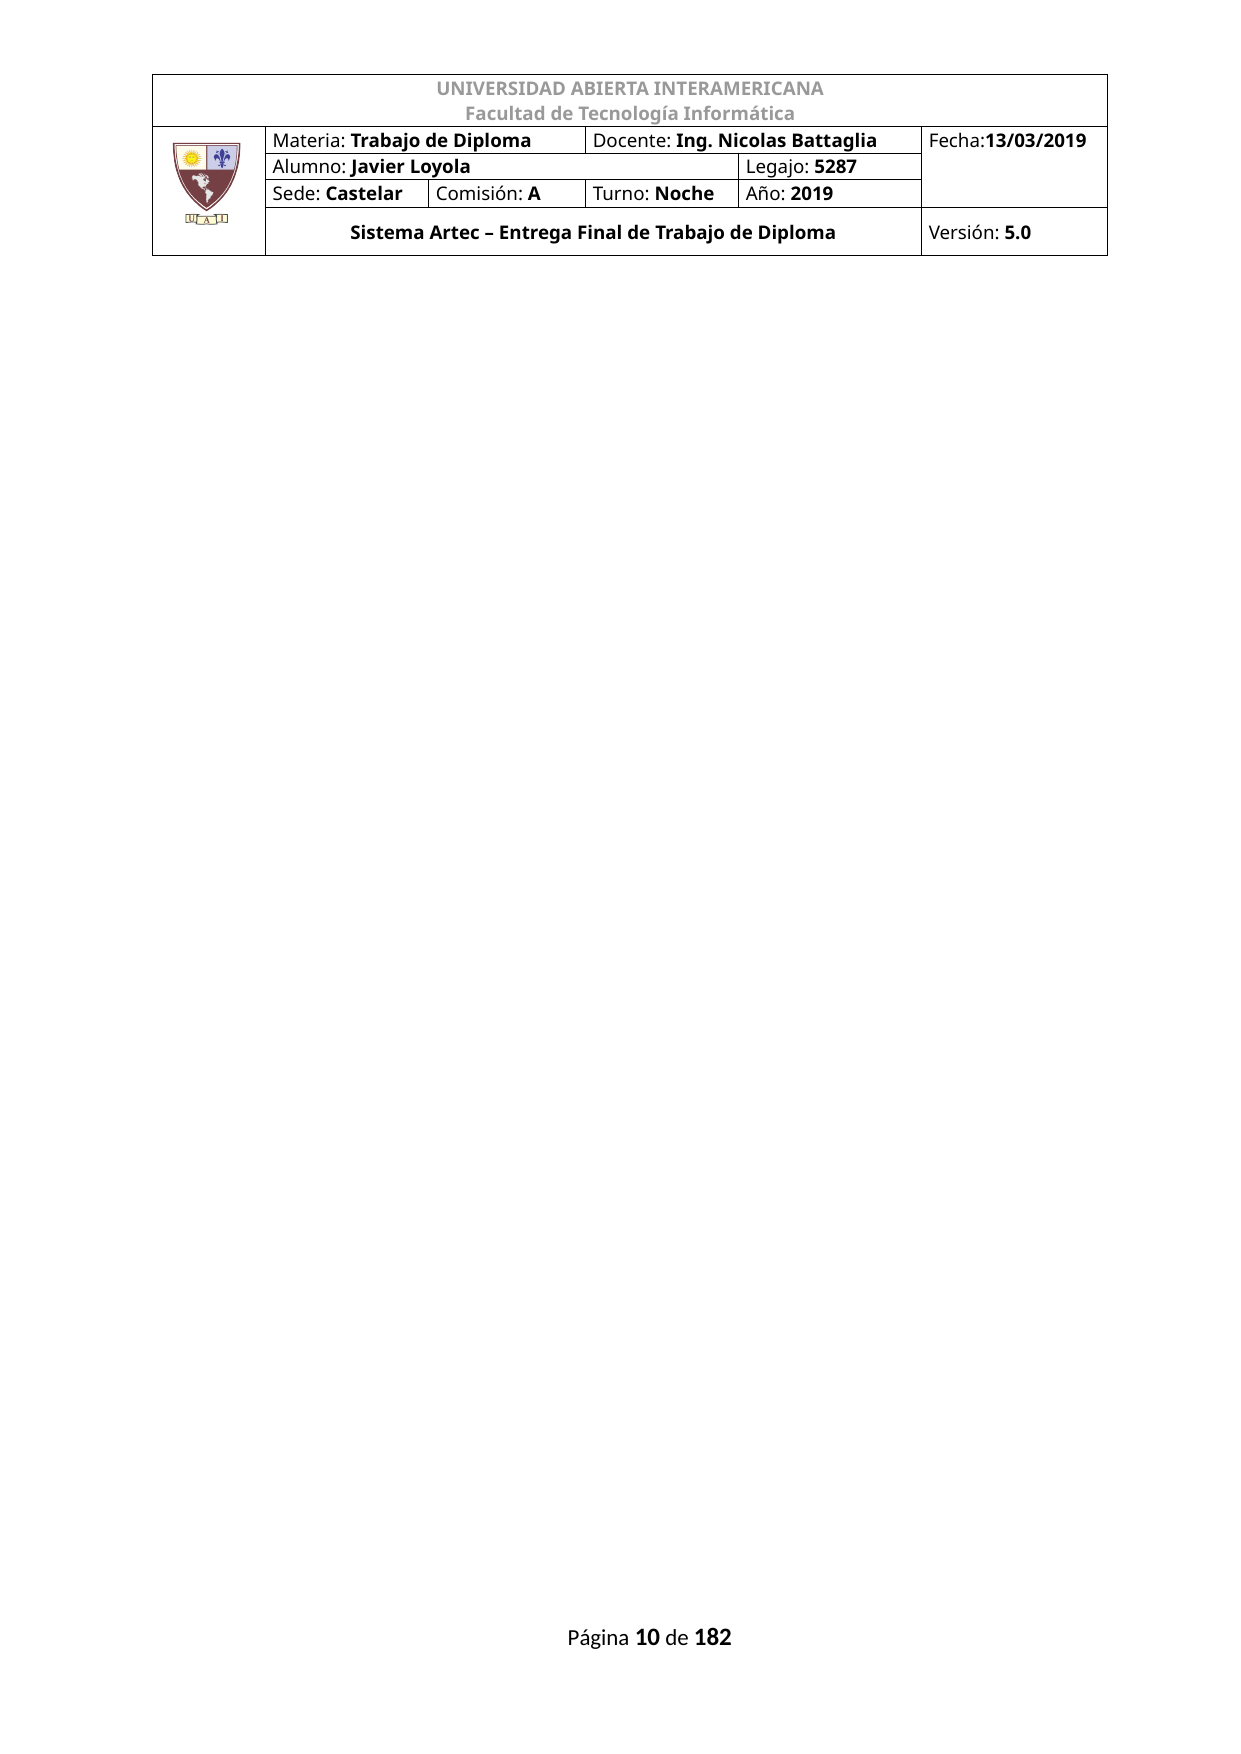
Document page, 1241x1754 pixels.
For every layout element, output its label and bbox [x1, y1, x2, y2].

picture [157, 136, 257, 228]
